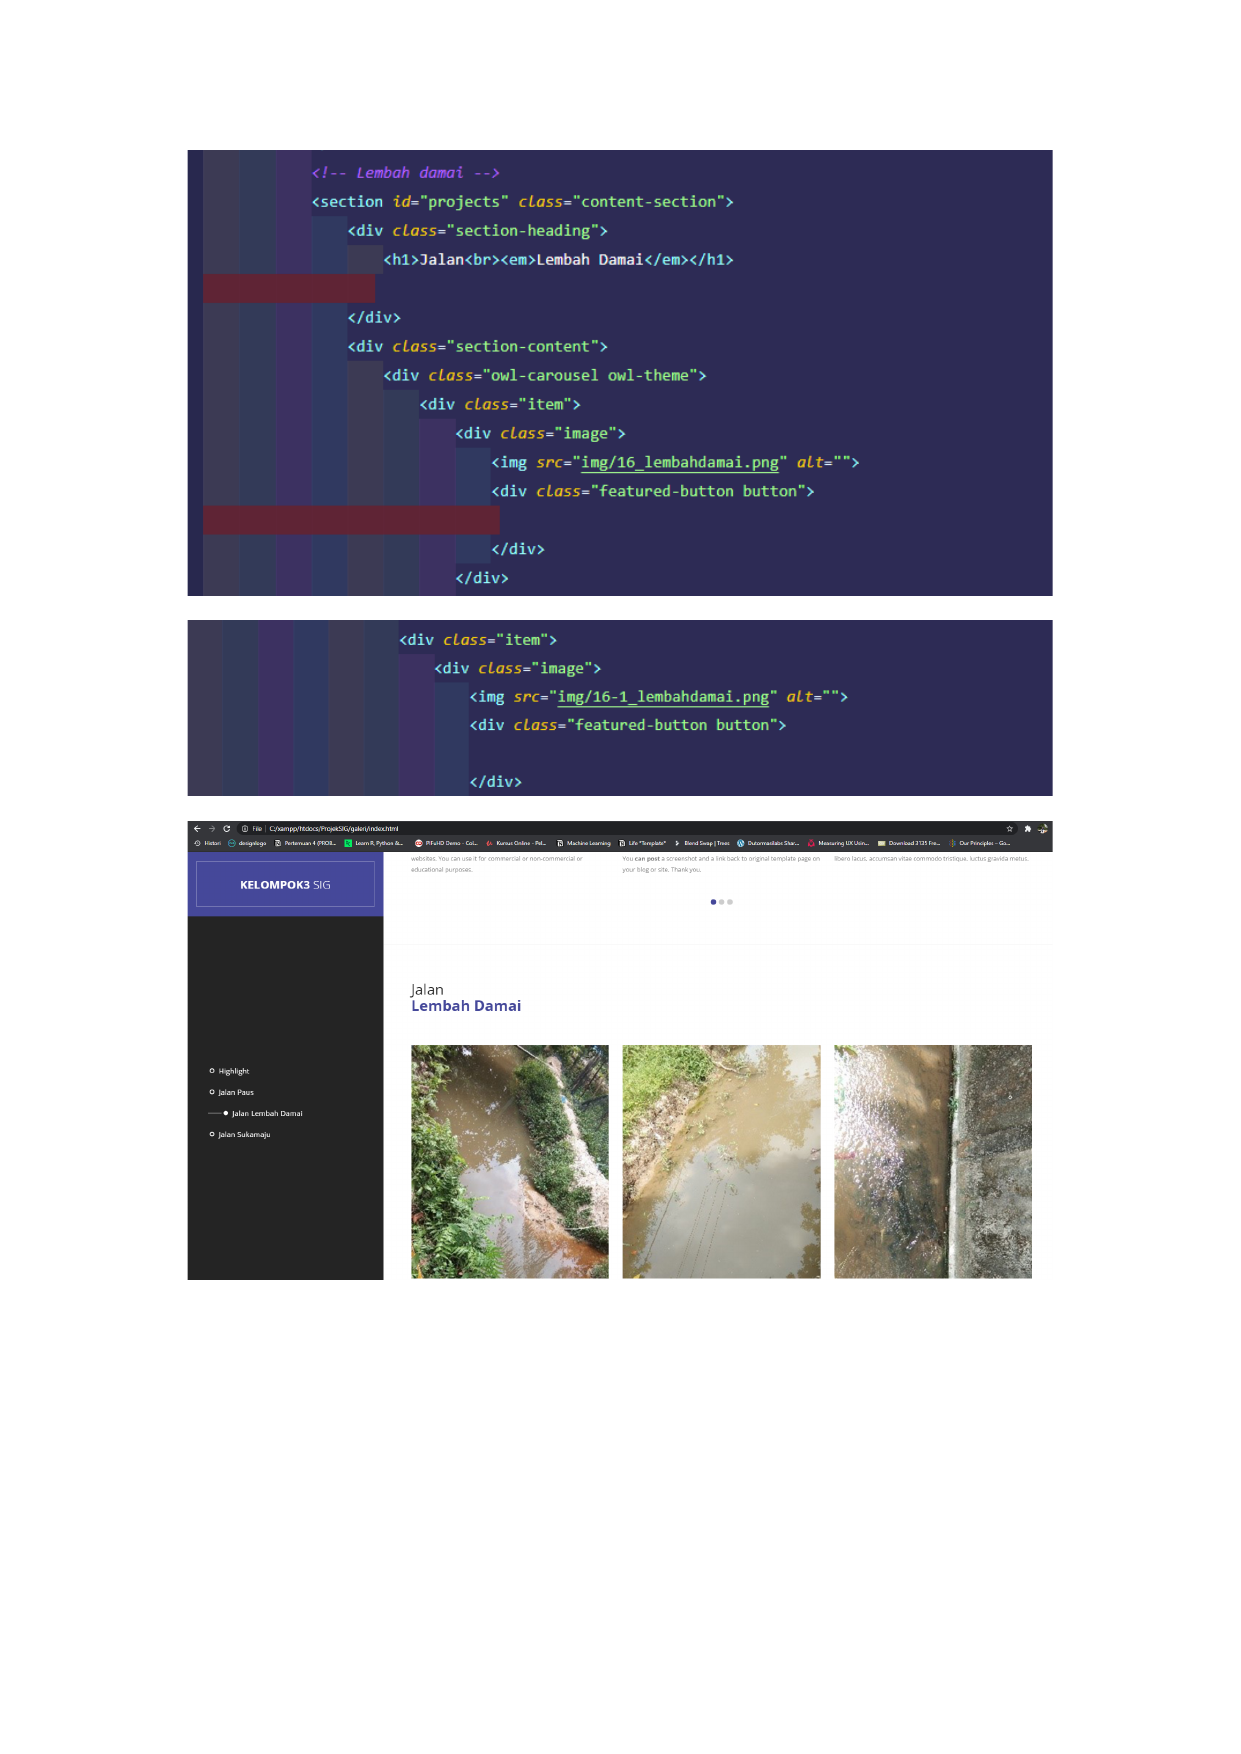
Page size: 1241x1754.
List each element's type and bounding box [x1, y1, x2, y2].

picture [187, 821, 1053, 1280]
picture [187, 620, 1053, 796]
picture [187, 150, 1053, 596]
